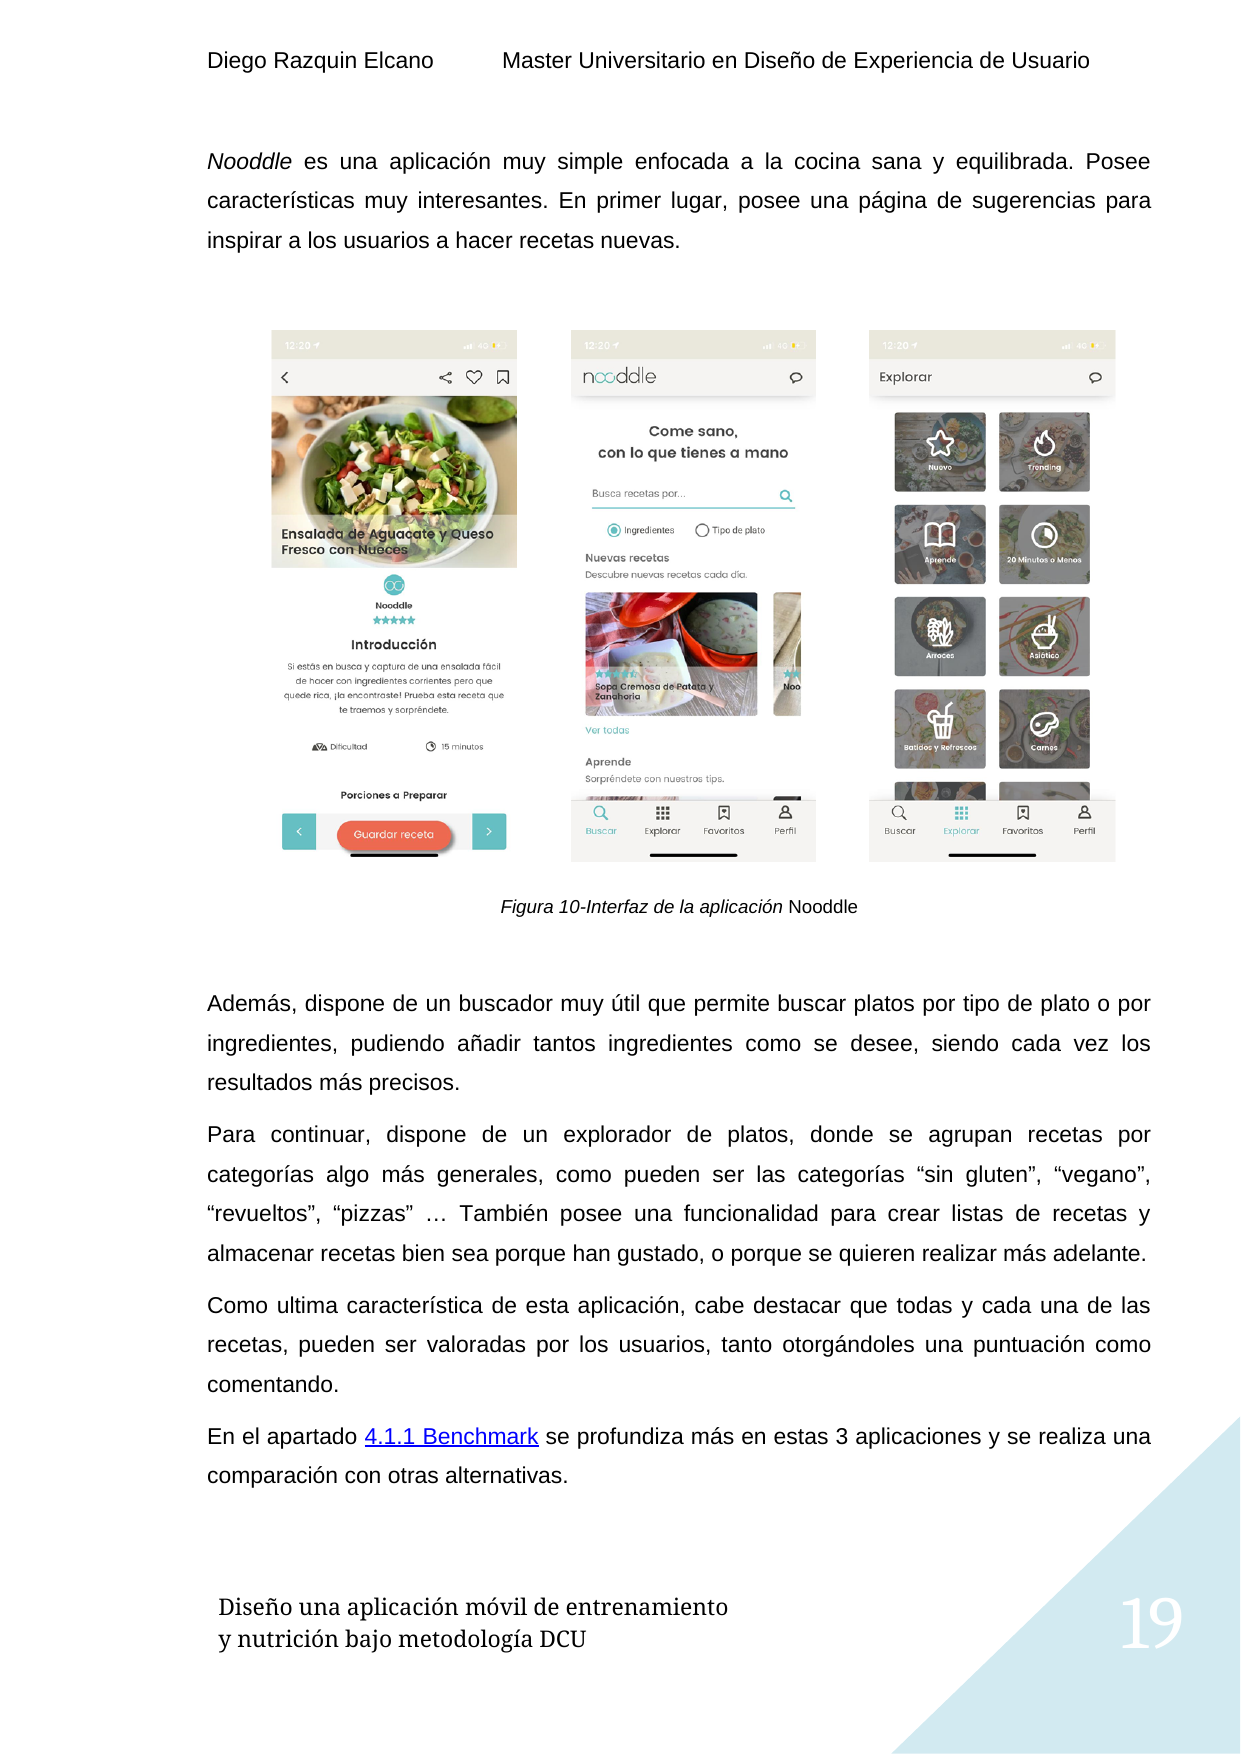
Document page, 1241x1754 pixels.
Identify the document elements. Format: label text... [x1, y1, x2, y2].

picture [206, 330, 1152, 862]
text Para continuar, dispone de un explorador de platos, donde se agrupan recetas por categorías algo más generales, como pueden ser las categorías “sin gluten”, “vegano”, “revueltos”, “pizzas” … También posee una funcionalidad para crear listas de recetas y almacenar recetas bien sea porque han gustado, o porque se quieren realizar más adelante. [207, 1121, 1152, 1266]
text Nooddle es una aplicación muy simple enfocada a la cocina sana y equilibrada. Posee características muy interesantes. En primer lugar, posee una página de sugerencias para inspirar a los usuarios a hacer recetas nuevas. [207, 148, 1152, 253]
text Como ultima característica de esta aplicación, cabe destacar que todas y cada una de las recetas, pueden ser valoradas por los usuarios, tanto otorgándoles una puntuación como comentando. [207, 1292, 1152, 1397]
text Además, dispone de un buscador muy útil que permite buscar platos por tipo de plato o por ingredientes, pudiendo añadir tantos ingredientes como se desee, siendo cada vez los resultados más precisos. [207, 990, 1152, 1096]
text En el apartado 4.1.1 Benchmark se profundiza más en estas 3 aplicaciones y se realiza una comparación con otras alternativas. [207, 1423, 1152, 1488]
text Figura 10-Interfaz de la aplicación Nooddle [207, 896, 1152, 918]
